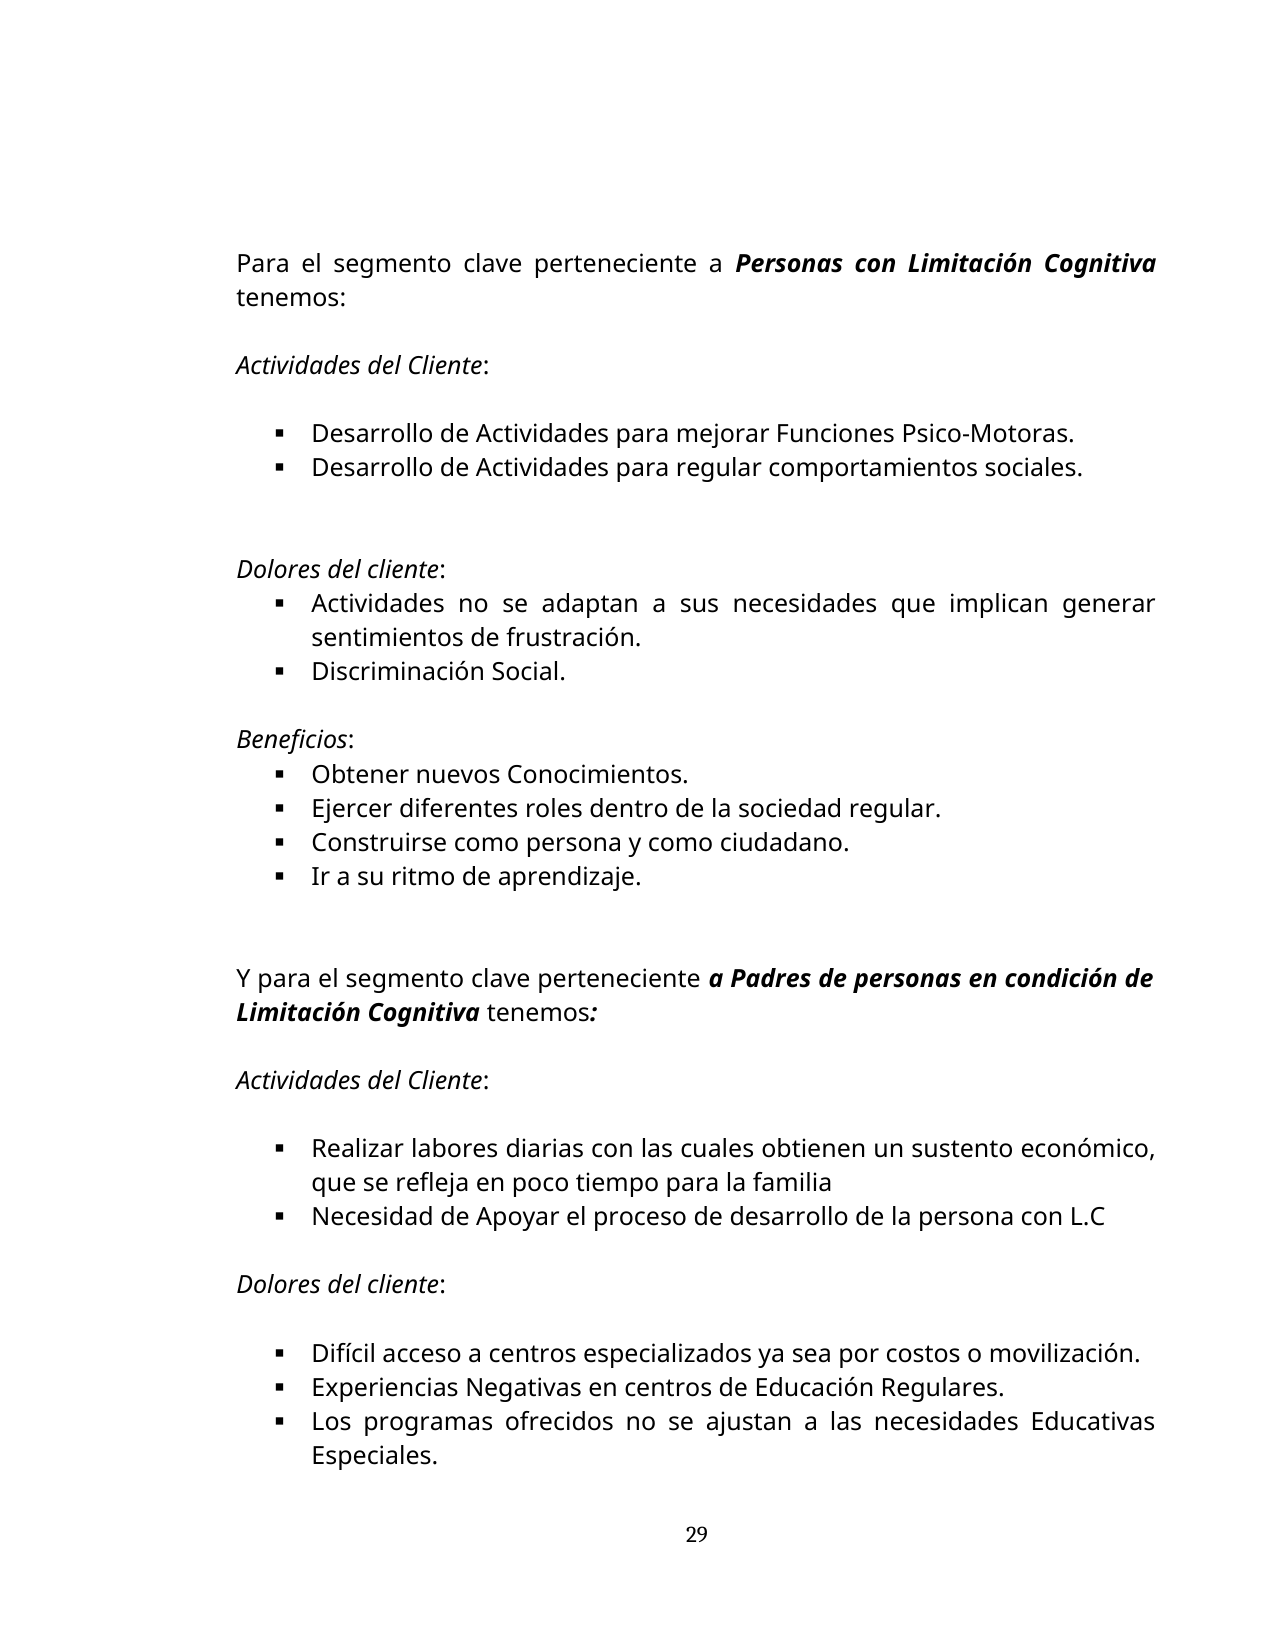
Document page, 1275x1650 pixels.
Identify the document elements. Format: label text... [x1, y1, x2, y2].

list Necesidad de Apoyar el proceso de desarrollo de la persona con L.C [274, 1199, 1157, 1233]
text Dolores del cliente: [236, 1267, 1157, 1301]
list Obtener nuevos Conocimientos. [274, 756, 1157, 790]
list Difícil acceso a centros especializados ya sea por costos o movilización. [274, 1335, 1157, 1369]
list Los programas ofrecidos no se ajustan a las necesidades Educativas Especiales. [274, 1403, 1157, 1472]
text Actividades del Cliente: [236, 347, 1157, 382]
list Desarrollo de Actividades para mejorar Funciones Psico-Motoras. [274, 416, 1157, 450]
text Beneficios: [236, 722, 1157, 756]
list Desarrollo de Actividades para regular comportamientos sociales. [274, 450, 1157, 484]
list Ejercer diferentes roles dentro de la sociedad regular. [274, 790, 1157, 824]
list Discriminación Social. [274, 654, 1157, 688]
text Y para el segmento clave perteneciente a Padres de personas en condición de Limitación Cognitiva tenemos: [236, 961, 1157, 1029]
text Actividades del Cliente: [236, 1063, 1157, 1097]
list Experiencias Negativas en centros de Educación Regulares. [274, 1369, 1157, 1403]
text Dolores del cliente: [236, 552, 1157, 586]
list Ir a su ritmo de aprendizaje. [274, 858, 1157, 892]
list Realizar labores diarias con las cuales obtienen un sustento económico, que se refleja en poco tiempo para la familia [274, 1131, 1157, 1199]
text Para el segmento clave perteneciente a Personas con Limitación Cognitiva tenemos: [236, 245, 1157, 313]
list Construirse como persona y como ciudadano. [274, 824, 1157, 858]
list Actividades no se adaptan a sus necesidades que implican generar sentimientos de frustración. [274, 586, 1157, 654]
